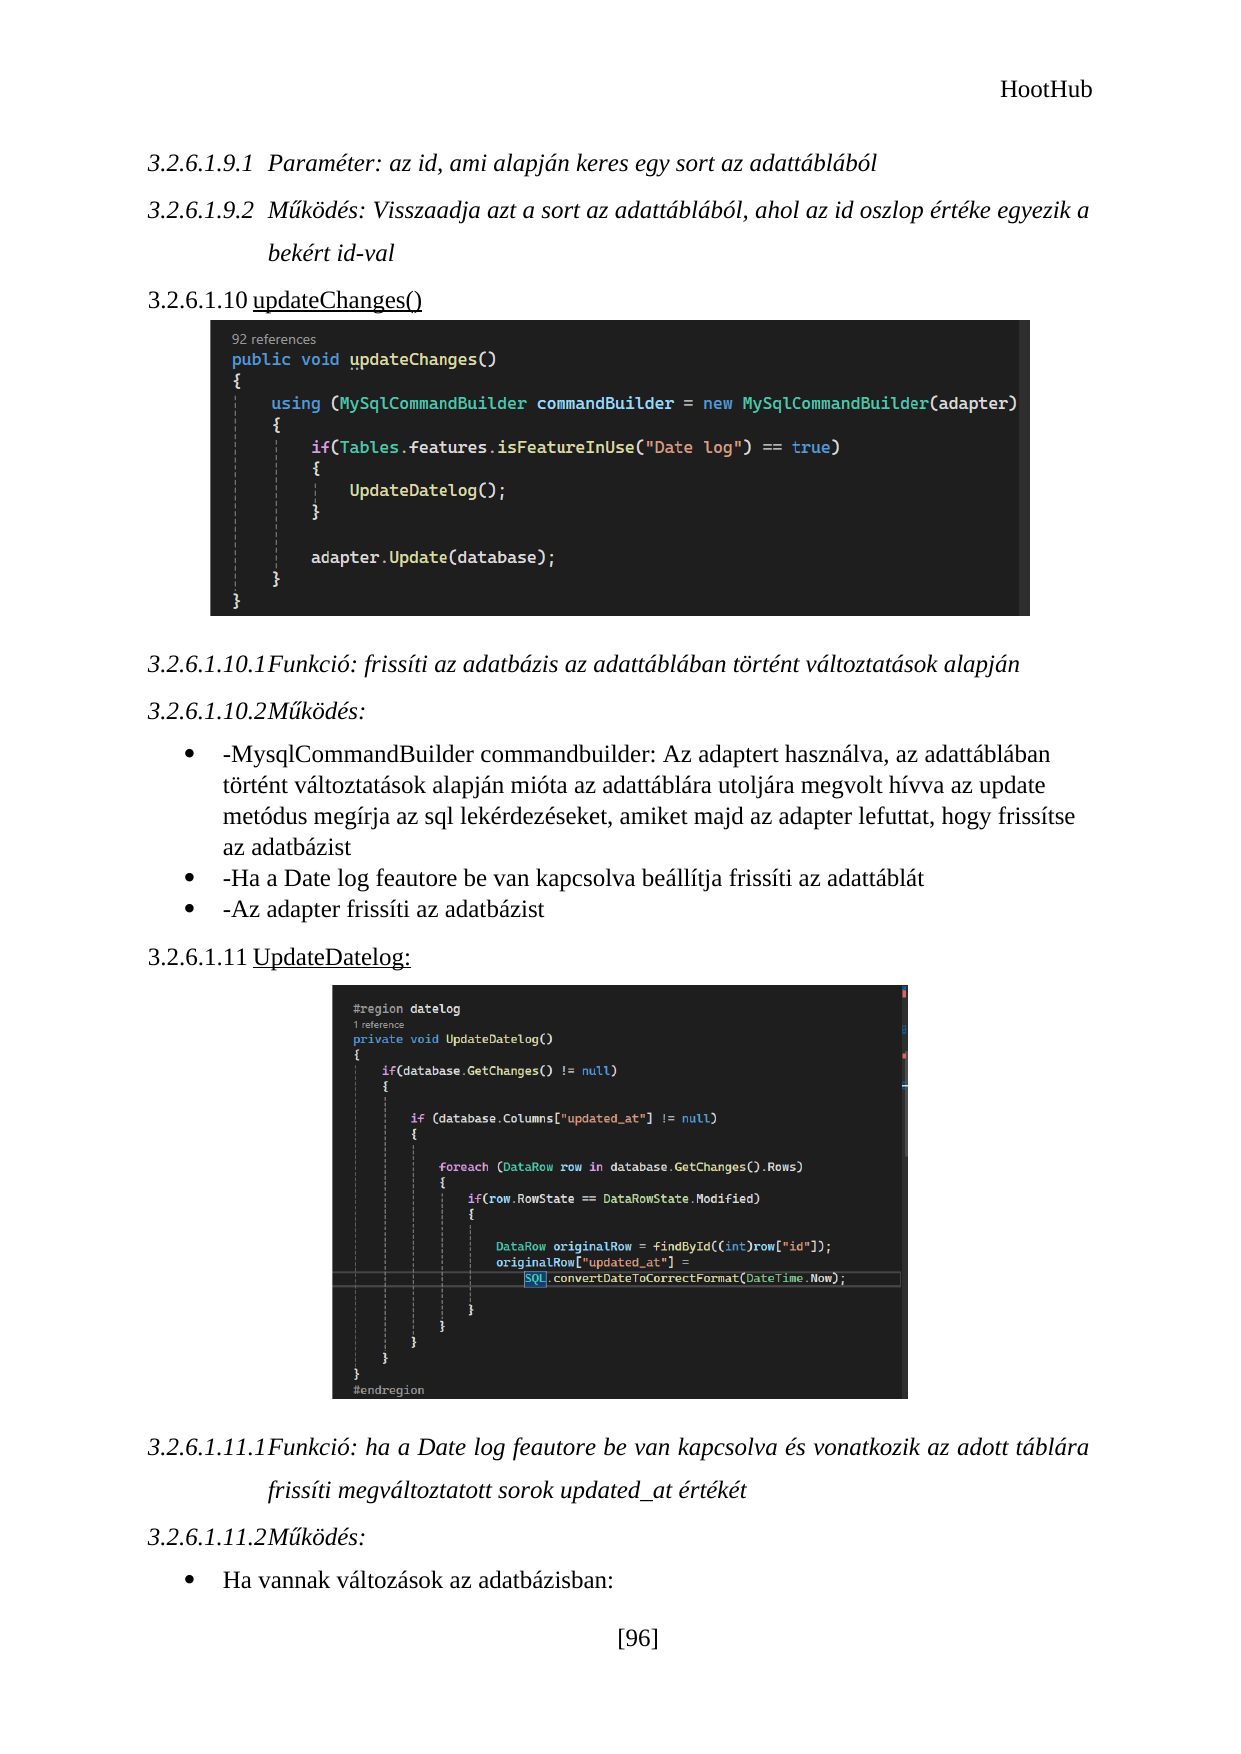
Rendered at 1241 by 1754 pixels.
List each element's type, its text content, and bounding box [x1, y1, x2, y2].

picture [332, 985, 908, 1399]
list -Az adapter frissíti az adatbázist [185, 894, 1093, 923]
list Ha vannak változások az adatbázisban: [185, 1566, 1093, 1594]
subtitle Működés: Visszaadja azt a sort az adattáblából, ahol az id oszlop értéke egyezik a bekért id-val [148, 195, 1093, 267]
subtitle updateChanges() [148, 285, 1093, 314]
subtitle Működés: [148, 696, 1093, 725]
subtitle Működés: [148, 1522, 1093, 1551]
list -MysqlCommandBuilder commandbuilder: Az adaptert használva, az adattáblában történt változtatások alapján mióta az adattáblára utoljára megvolt hívva az update metódus megírja az sql lekérdezéseket, amiket majd az adapter lefuttat, hogy frissítse az adatbázist [185, 739, 1093, 861]
picture [210, 320, 1030, 616]
subtitle Paraméter: az id, ami alapján keres egy sort az adattáblából [148, 148, 1093, 176]
subtitle UpdateDatelog: [148, 942, 1093, 971]
list -Ha a Date log feautore be van kapcsolva beállítja frissíti az adattáblát [185, 863, 1093, 892]
